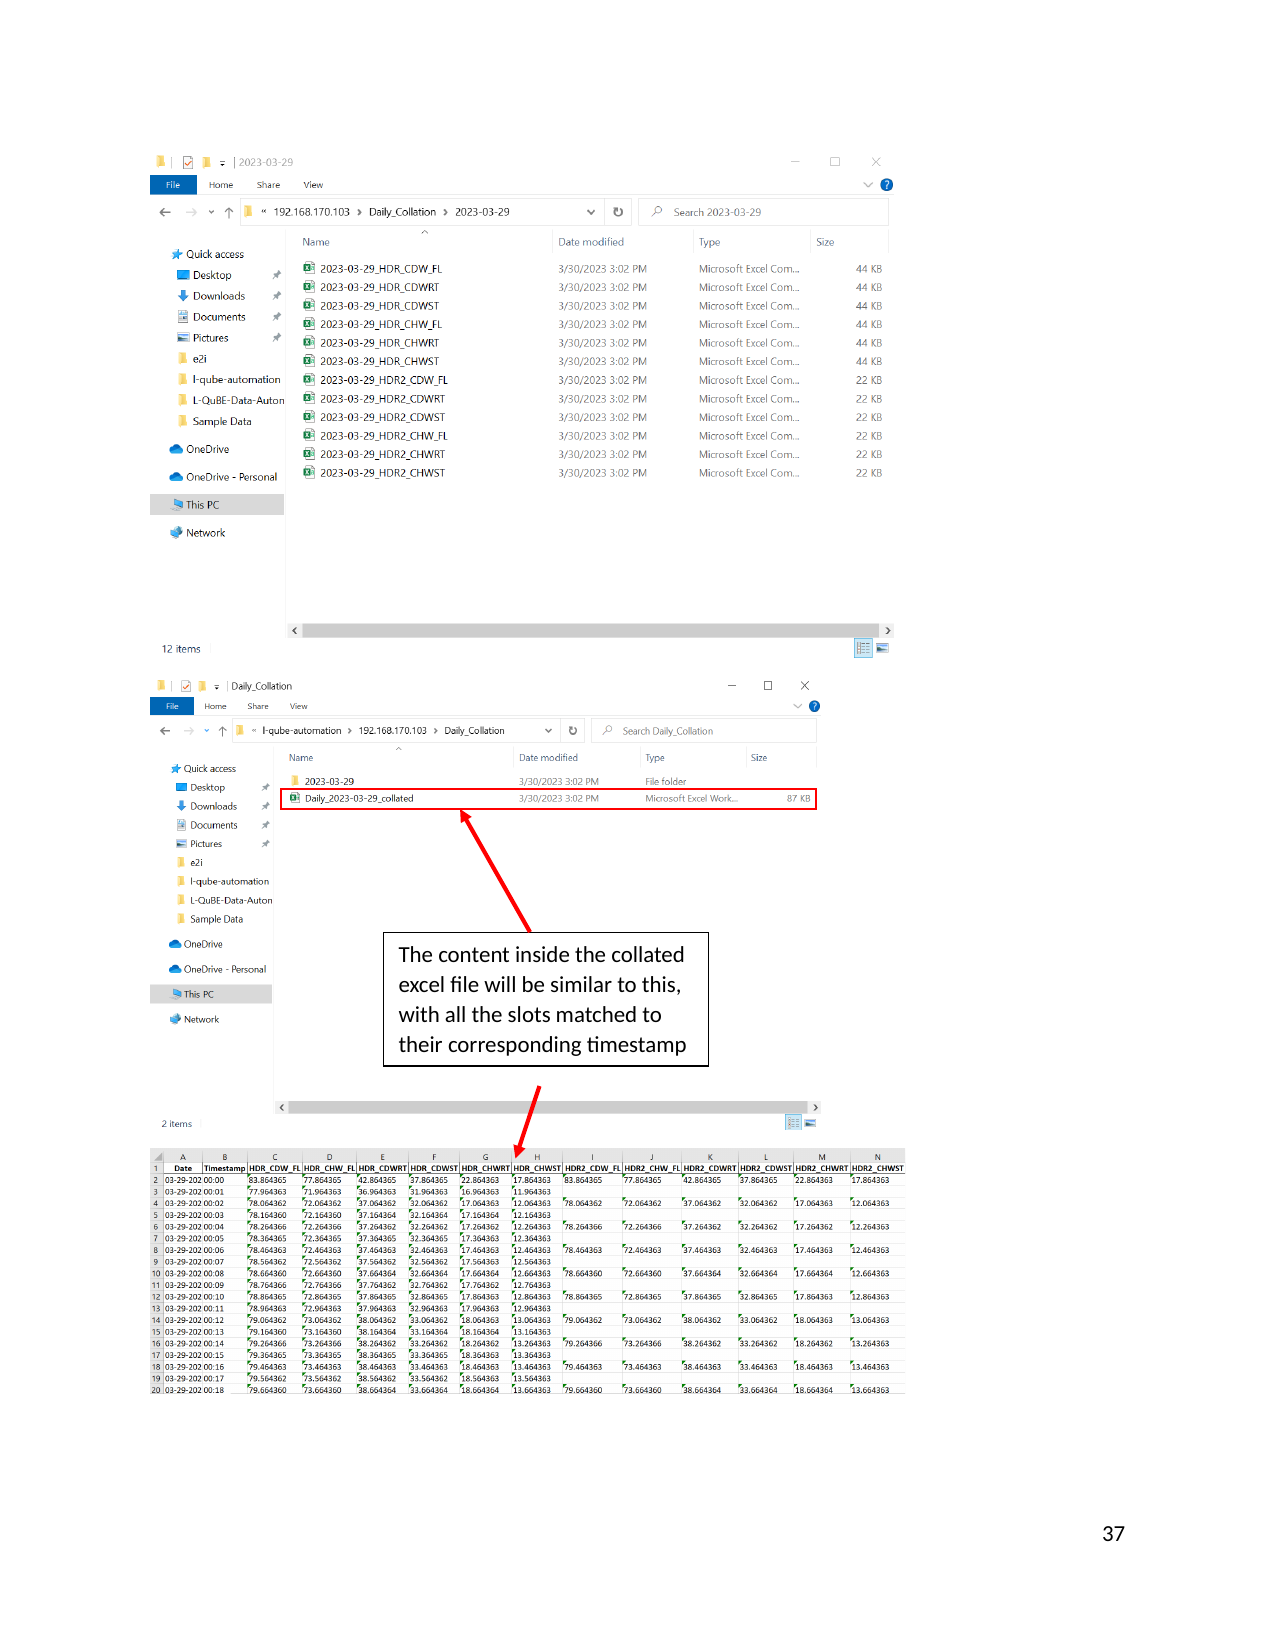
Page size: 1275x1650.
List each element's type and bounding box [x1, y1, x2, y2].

picture [150, 150, 894, 658]
picture [150, 1148, 906, 1394]
picture [150, 676, 821, 1130]
